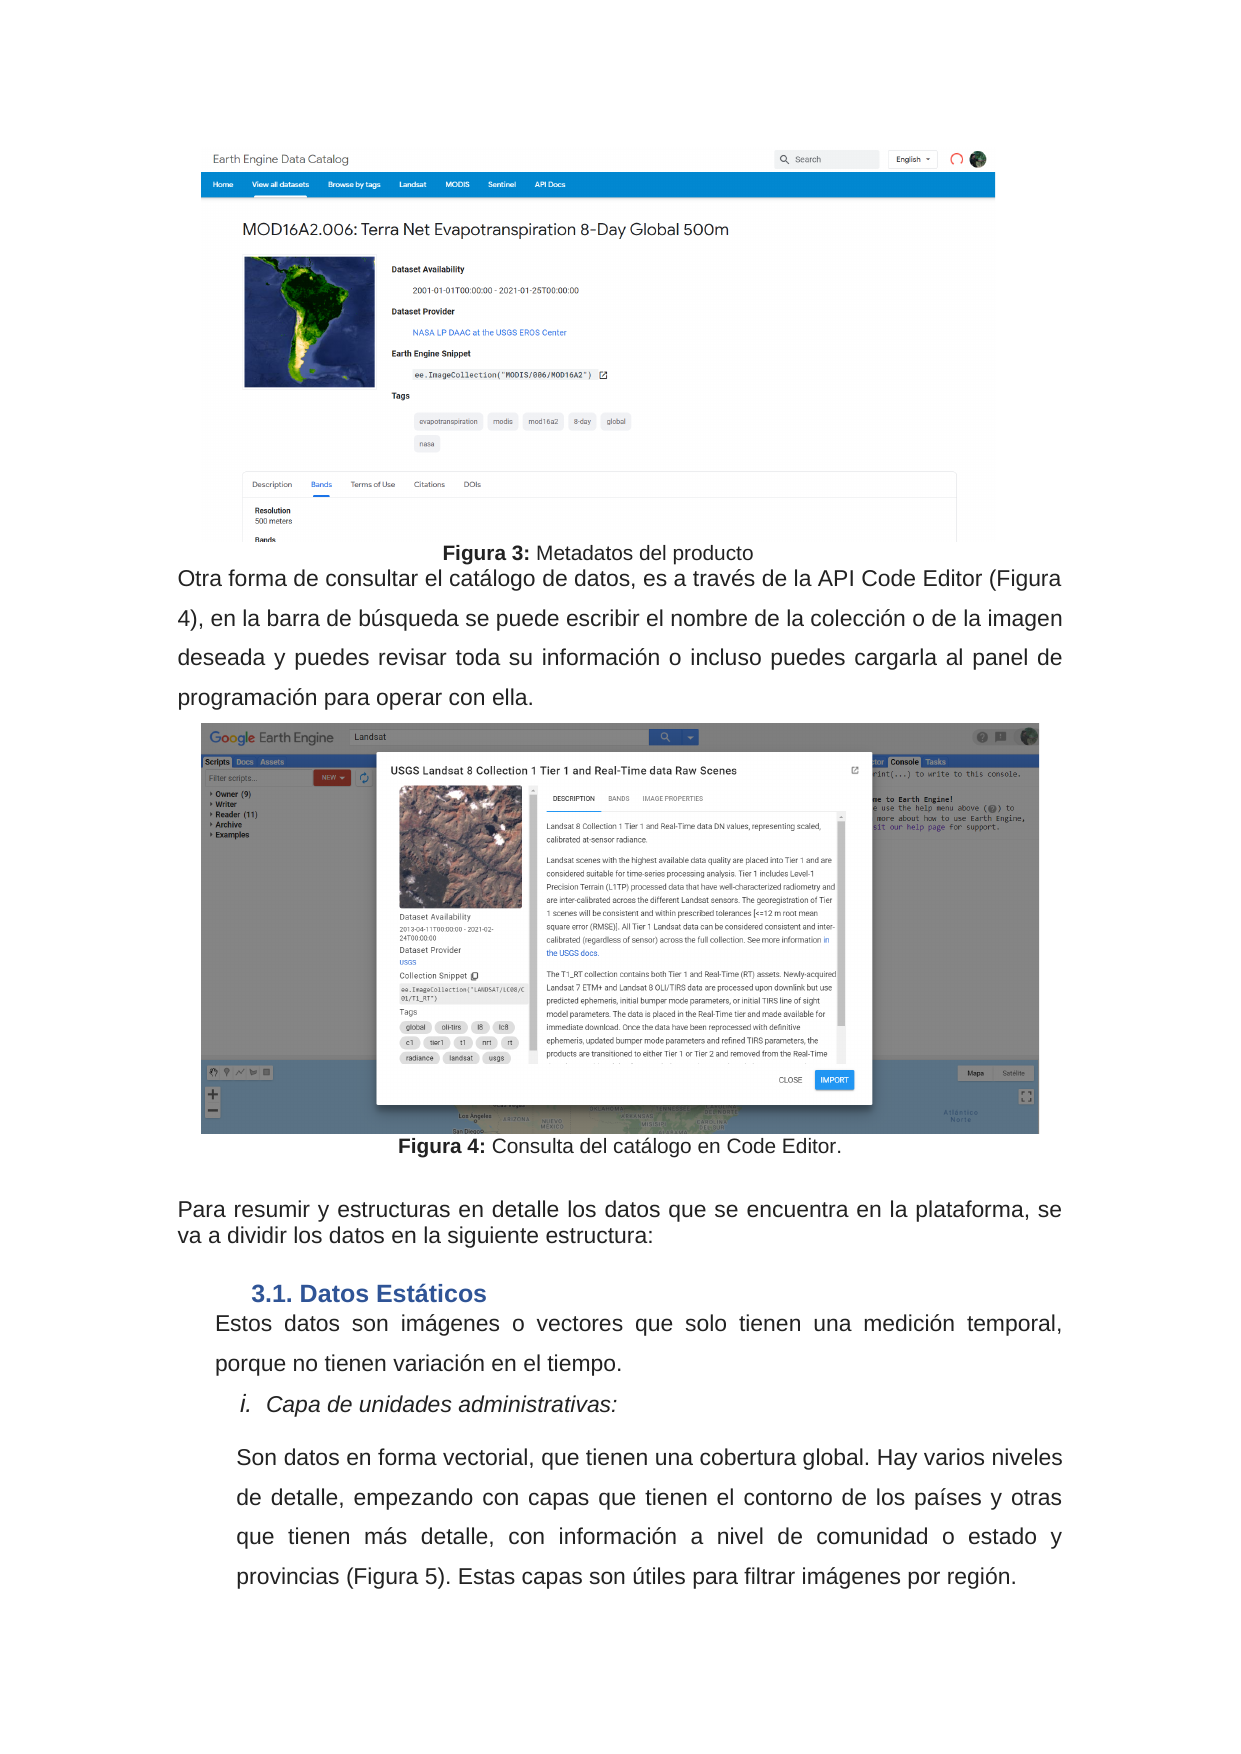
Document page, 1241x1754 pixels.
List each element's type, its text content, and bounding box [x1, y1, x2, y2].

subtitle 3.1. Datos Estáticos [251, 1279, 1063, 1308]
text Figura 3: Metadatos del producto [133, 541, 1063, 565]
text Otra forma de consultar el catálogo de datos, es a través de la API Code Editor (Figura 4), en la barra de búsqueda se puede escribir el nombre de la colección o de la imagen deseada y puedes revisar toda su información o incluso puedes cargarla al panel de programación para operar con ella. [177, 565, 1063, 710]
picture [201, 147, 996, 542]
list Estos datos son imágenes o vectores que solo tienen una medición temporal, porque no tienen variación en el tiempo. [215, 1310, 1063, 1376]
text Figura 4: Consulta del catálogo en Code Editor. [177, 1134, 1063, 1158]
text Para resumir y estructuras en detalle los datos que se encuentra en la plataforma, se va a dividir los datos en la siguiente estructura: [177, 1196, 1063, 1249]
picture [201, 723, 1040, 1134]
list Capa de unidades administrativas: [252, 1389, 1063, 1418]
text Son datos en forma vectorial, que tienen una cobertura global. Hay varios niveles de detalle, empezando con capas que tienen el contorno de los países y otras que tienen más detalle, con información a nivel de comunidad o estado y provincias (Figura 5). Estas capas son útiles para filtrar imágenes por región. [236, 1444, 1063, 1589]
